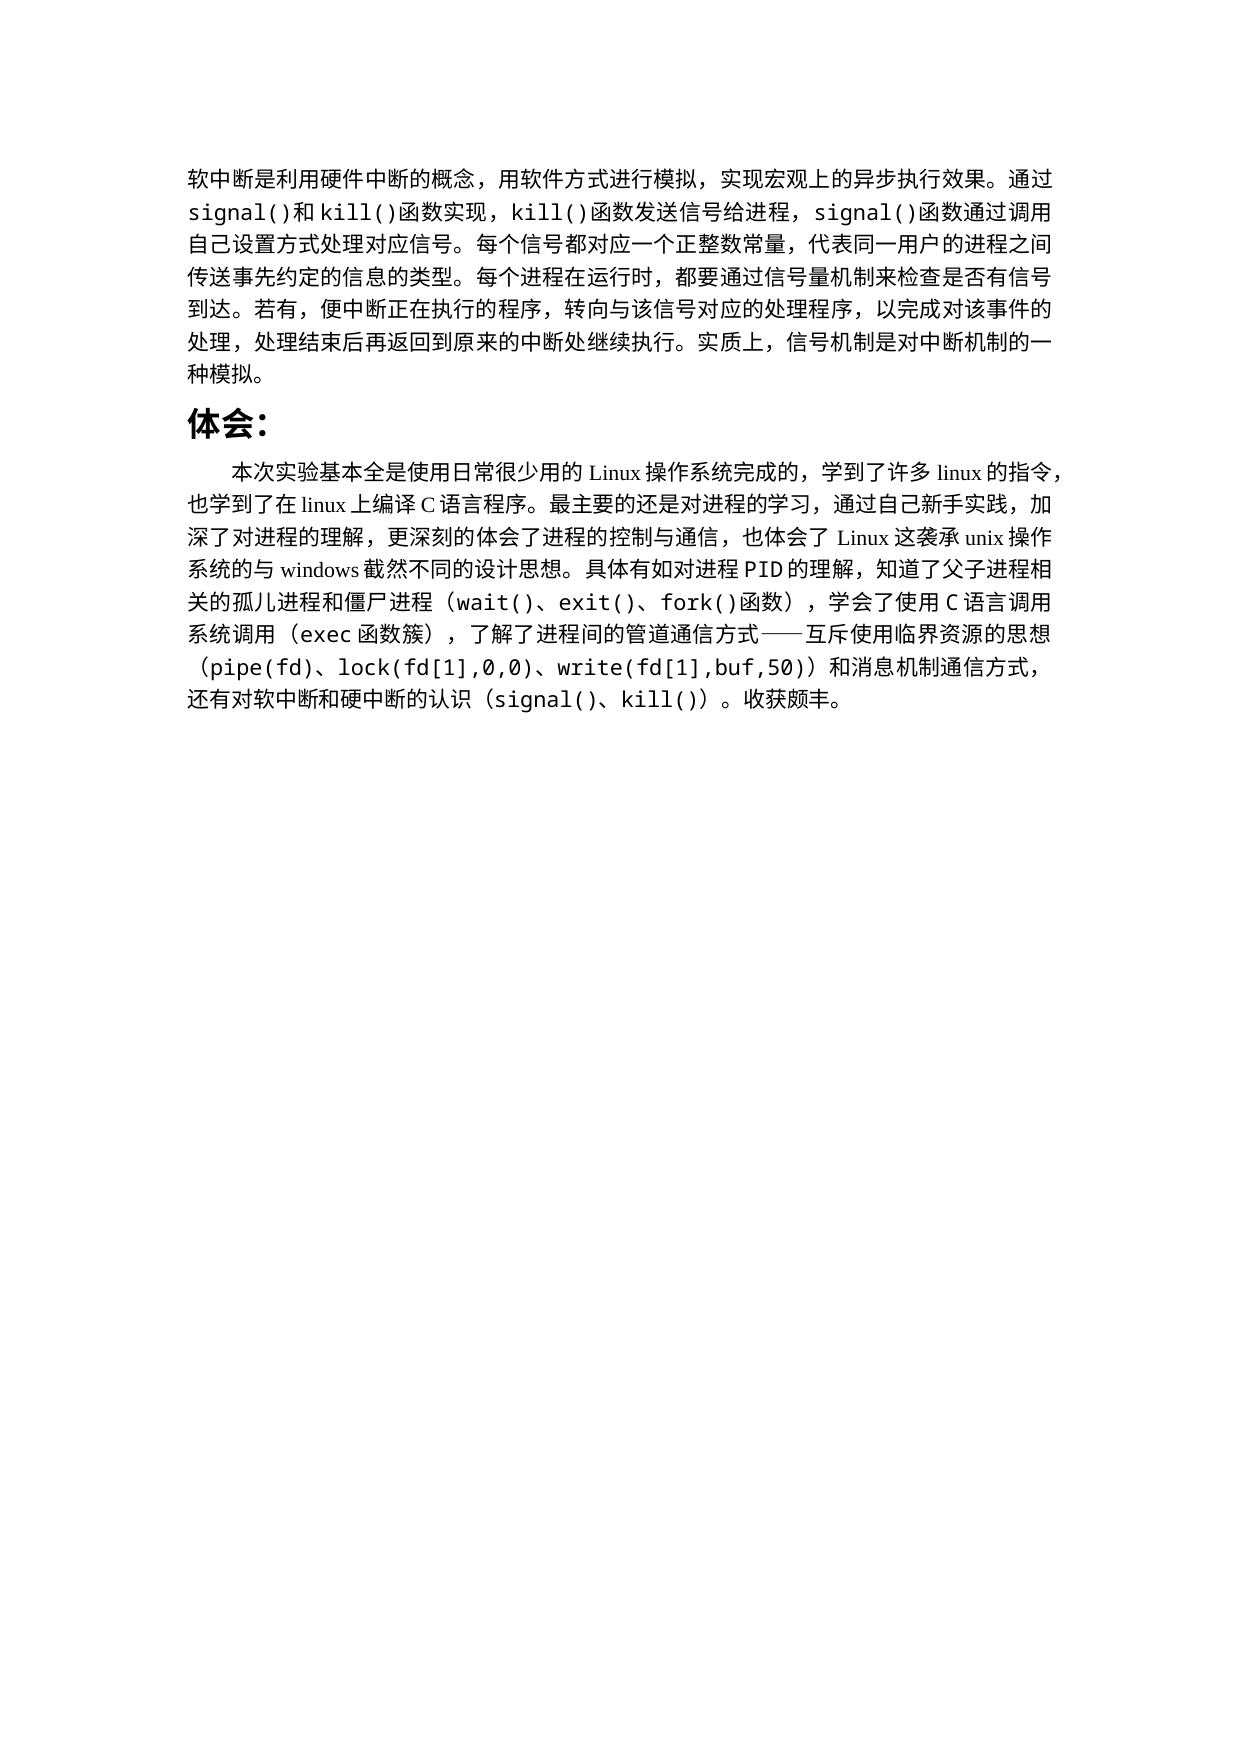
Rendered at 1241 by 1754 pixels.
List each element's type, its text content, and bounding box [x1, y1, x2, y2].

text 软中断是利用硬件中断的概念，用软件方式进行模拟，实现宏观上的异步执行效果。通过signal()和kill()函数实现，kill()函数发送信号给进程，signal()函数通过调用自己设置方式处理对应信号。每个信号都对应一个正整数常量，代表同一用户的进程之间传送事先约定的信息的类型。每个进程在运行时，都要通过信号量机制来检查是否有信号到达。若有，便中断正在执行的程序，转向与该信号对应的处理程序，以完成对该事件的处理，处理结束后再返回到原来的中断处继续执行。实质上，信号机制是对中断机制的一种模拟。 [187, 162, 1053, 389]
text 本次实验基本全是使用日常很少用的Linux操作系统完成的，学到了许多linux的指令，也学到了在linux上编译C语言程序。最主要的还是对进程的学习，通过自己新手实践，加深了对进程的理解，更深刻的体会了进程的控制与通信，也体会了Linux这袭承unix操作系统的与windows截然不同的设计思想。具体有如对进程PID的理解，知道了父子进程相关的孤儿进程和僵尸进程（wait()、exit()、fork()函数），学会了使用C语言调用系统调用（exec函数簇），了解了进程间的管道通信方式——互斥使用临界资源的思想（pipe(fd)、lock(fd[1],0,0)、write(fd[1],buf,50)）和消息机制通信方式，还有对软中断和硬中断的认识（signal()、kill()）。收获颇丰。 [187, 454, 1053, 714]
text 体会： [187, 389, 1053, 454]
